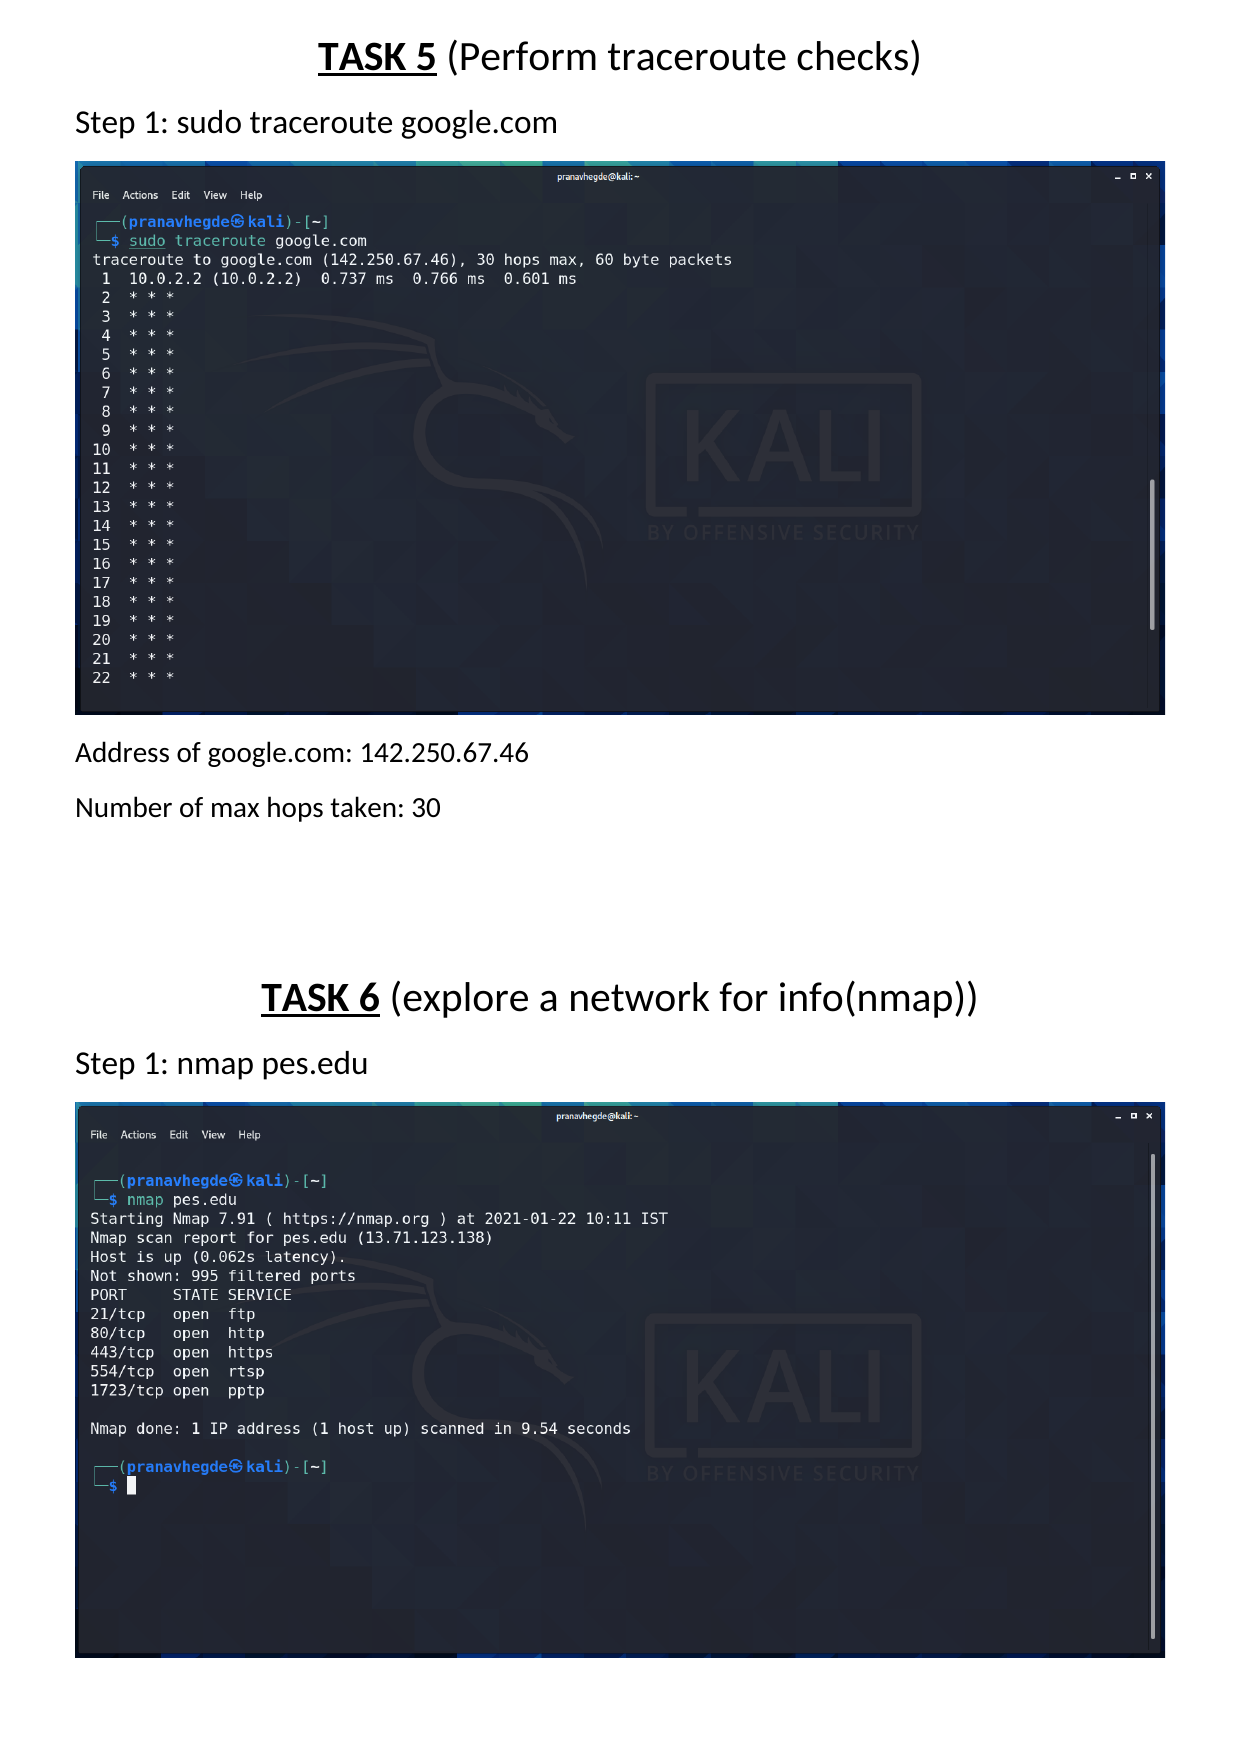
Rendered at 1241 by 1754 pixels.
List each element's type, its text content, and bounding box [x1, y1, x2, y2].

picture [75, 161, 1166, 715]
text Address of google.com: 142.250.67.46 [75, 734, 1165, 769]
text Step 1: sudo traceroute google.com [75, 101, 1165, 142]
text Step 1: nmap pes.edu [75, 1042, 1165, 1083]
text TASK 5 (Perform traceroute checks) [75, 29, 1165, 80]
text TASK 6 (explore a network for info(nmap)) [75, 971, 1165, 1021]
text Number of max hops taken: 30 [75, 789, 1165, 824]
picture [75, 1102, 1166, 1658]
